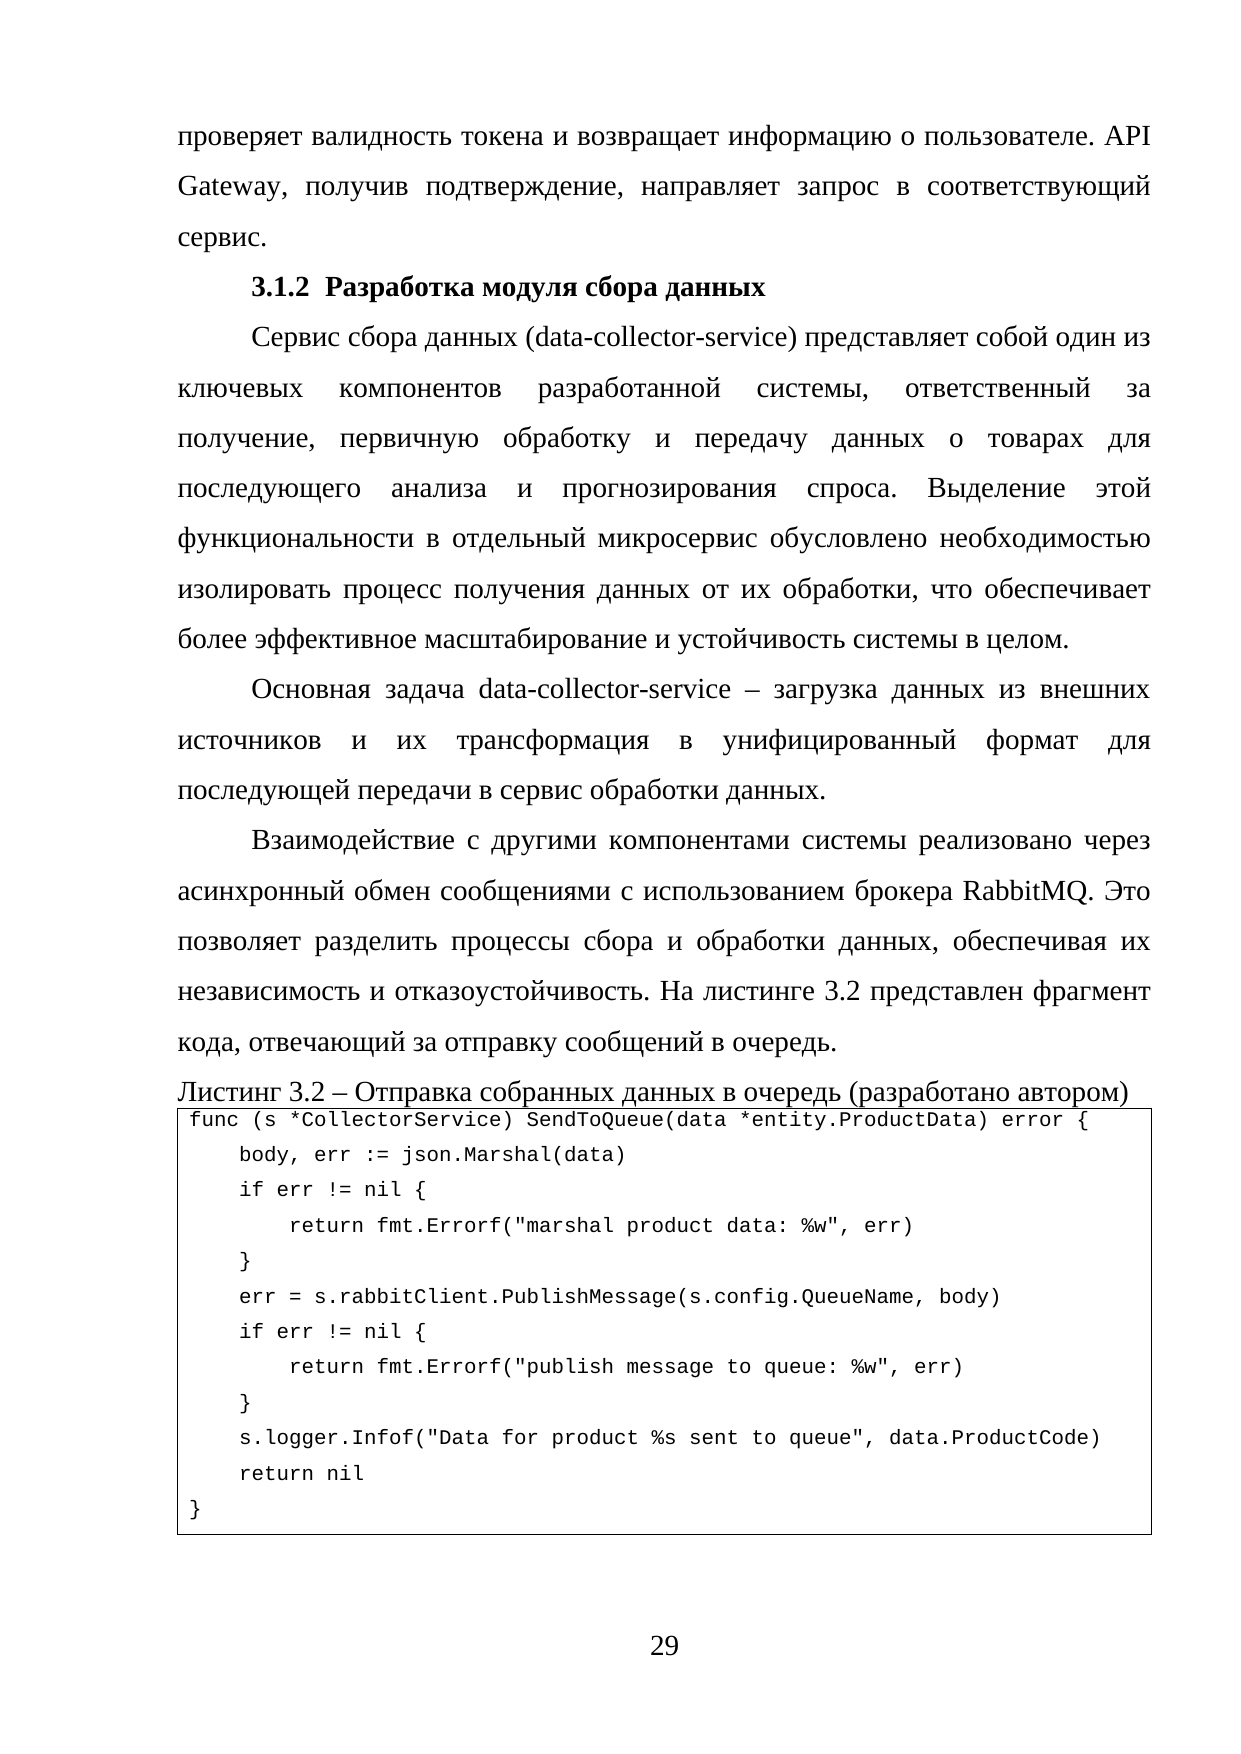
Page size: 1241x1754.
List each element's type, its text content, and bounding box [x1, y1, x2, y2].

text Разработка модуля сбора данных [177, 269, 1152, 303]
text Листинг 3.2 – Отправка собранных данных в очередь (разработано автором) [177, 1074, 1152, 1108]
text Основная задача data-collector-service – загрузка данных из внешних источников и их трансформация в унифицированный формат для последующей передачи в сервис обработки данных. [177, 672, 1152, 806]
text Сервис сбора данных (data-collector-service) представляет собой один из ключевых компонентов разработанной системы, ответственный за получение, первичную обработку и передачу данных о товарах для последующего анализа и прогнозирования спроса. Выделение этой функциональности в отдельный микросервис обусловлено необходимостью изолировать процесс получения данных от их обработки, что обеспечивает более эффективное масштабирование и устойчивость системы в целом. [177, 319, 1152, 655]
text Взаимодействие с другими компонентами системы реализовано через асинхронный обмен сообщениями с использованием брокера RabbitMQ. Это позволяет разделить процессы сбора и обработки данных, обеспечивая их независимость и отказоустойчивость. На листинге 3.2 представлен фрагмент кода, отвечающий за отправку сообщений в очередь. [177, 822, 1152, 1057]
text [177, 118, 1152, 252]
table_header func (s *CollectorService) SendToQueue(data *entity.ProductData) error { body, err := json.Marshal(data) if err != nil { return fmt.Errorf("marshal product data: %w", err) } err = s.rabbitClient.PublishMessage(s.config.QueueName, body) if err != nil { return fmt.Errorf("publish message to queue: %w", err) } s.logger.Infof("Data for product %s sent to queue", data.ProductCode) return nil } [178, 1109, 1151, 1534]
